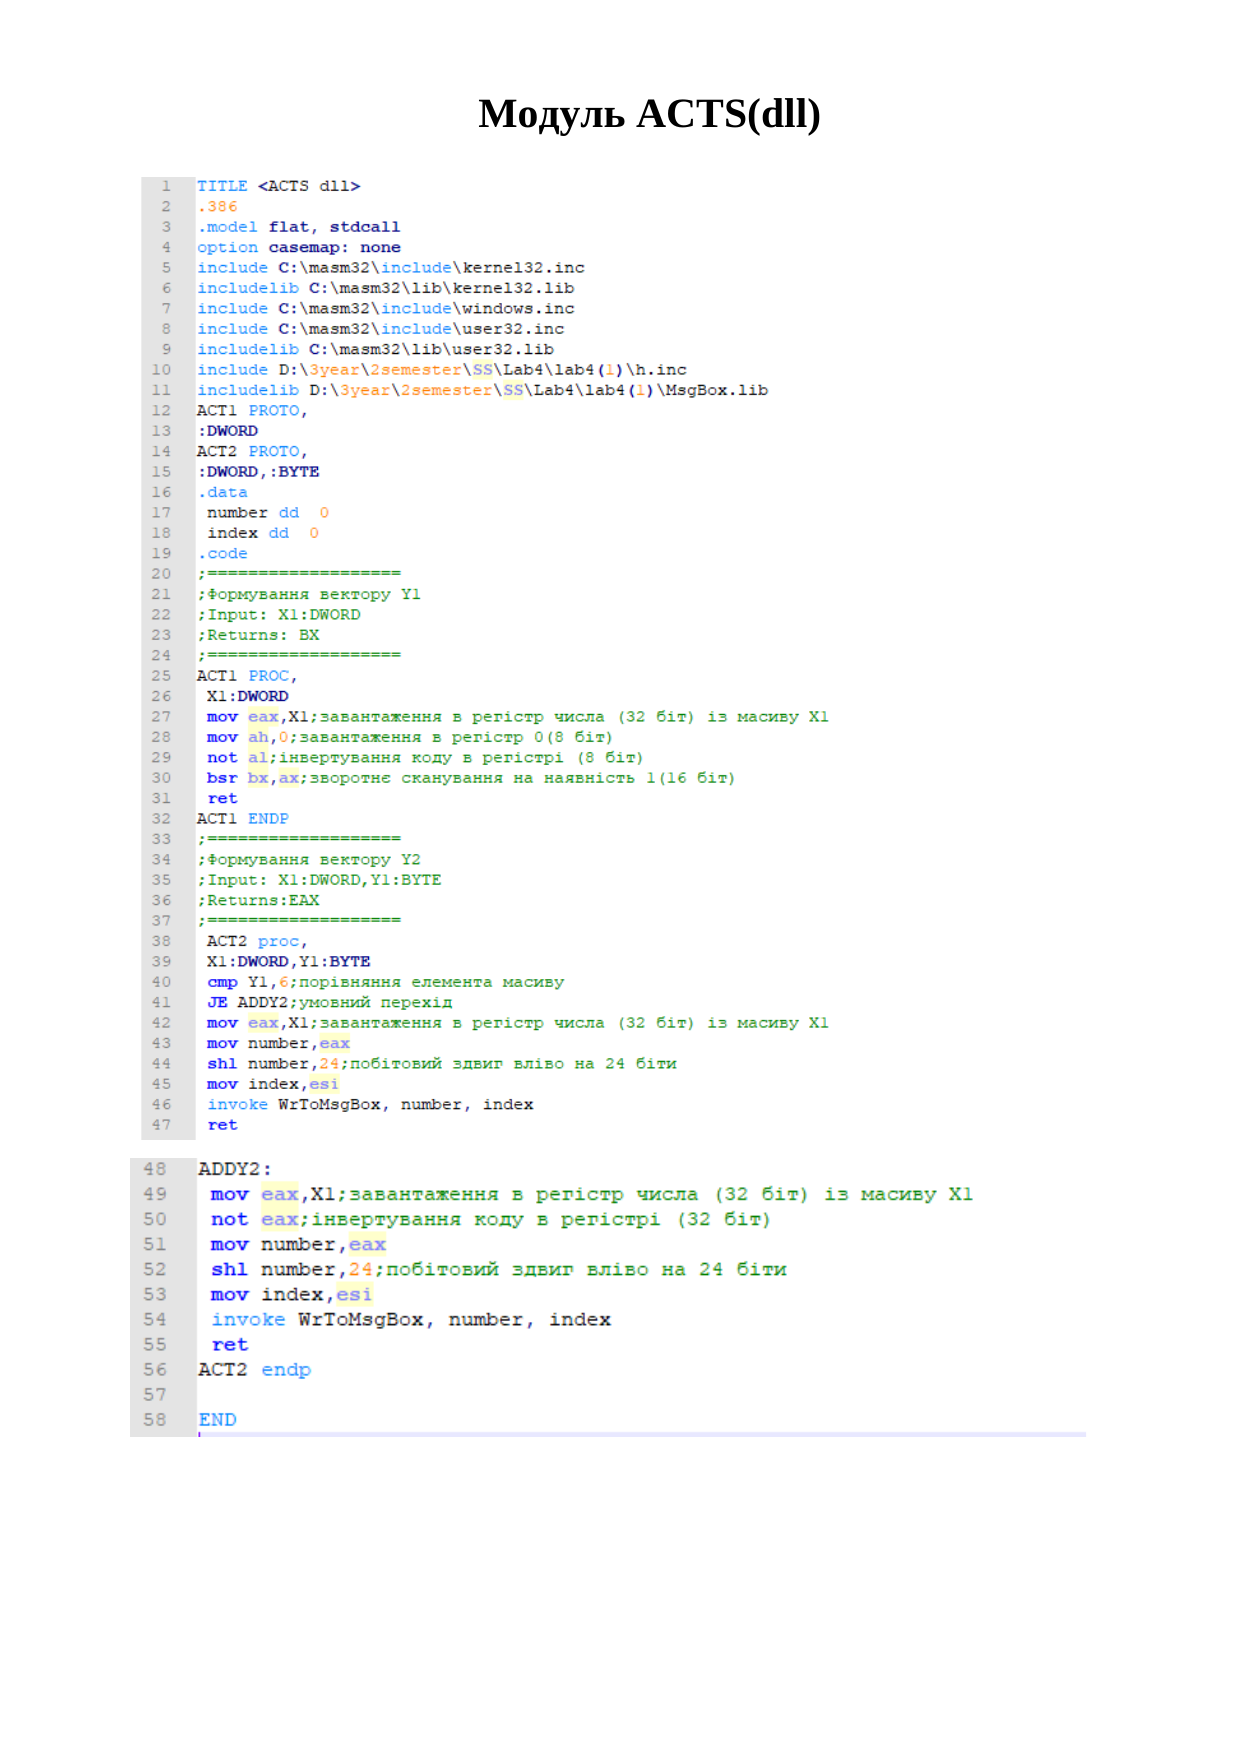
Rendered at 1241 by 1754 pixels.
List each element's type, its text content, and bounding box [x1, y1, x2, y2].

picture [141, 177, 1146, 1140]
picture [130, 1158, 1087, 1437]
text Модуль ACTS(dll) [148, 88, 1152, 136]
